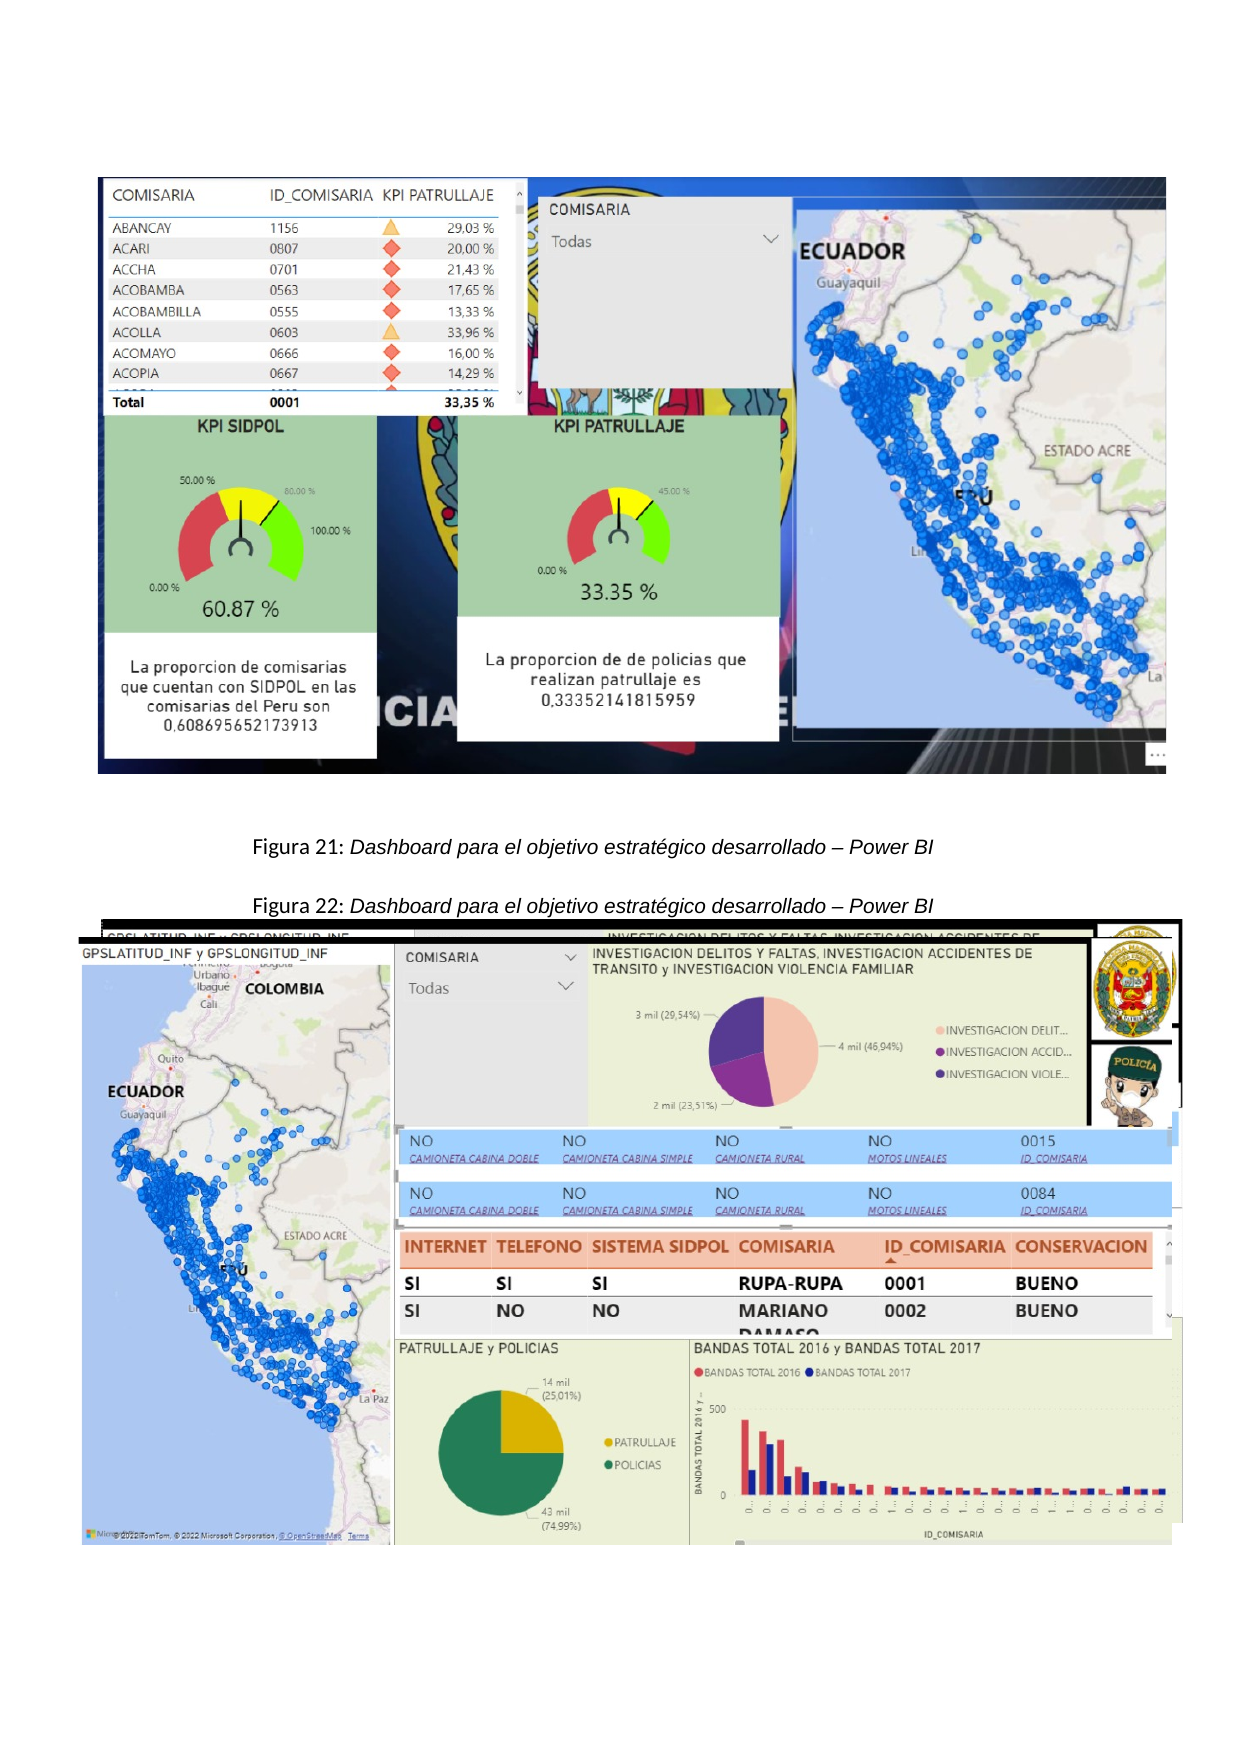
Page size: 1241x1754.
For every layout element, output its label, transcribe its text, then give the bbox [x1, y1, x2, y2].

list Figura 21: Dashboard para el objetivo estratégico desarrollado – Power BI [252, 832, 1063, 860]
picture [78, 919, 1182, 1544]
picture [97, 177, 1167, 774]
list Figura 22: Dashboard para el objetivo estratégico desarrollado – Power BI [252, 891, 1063, 919]
